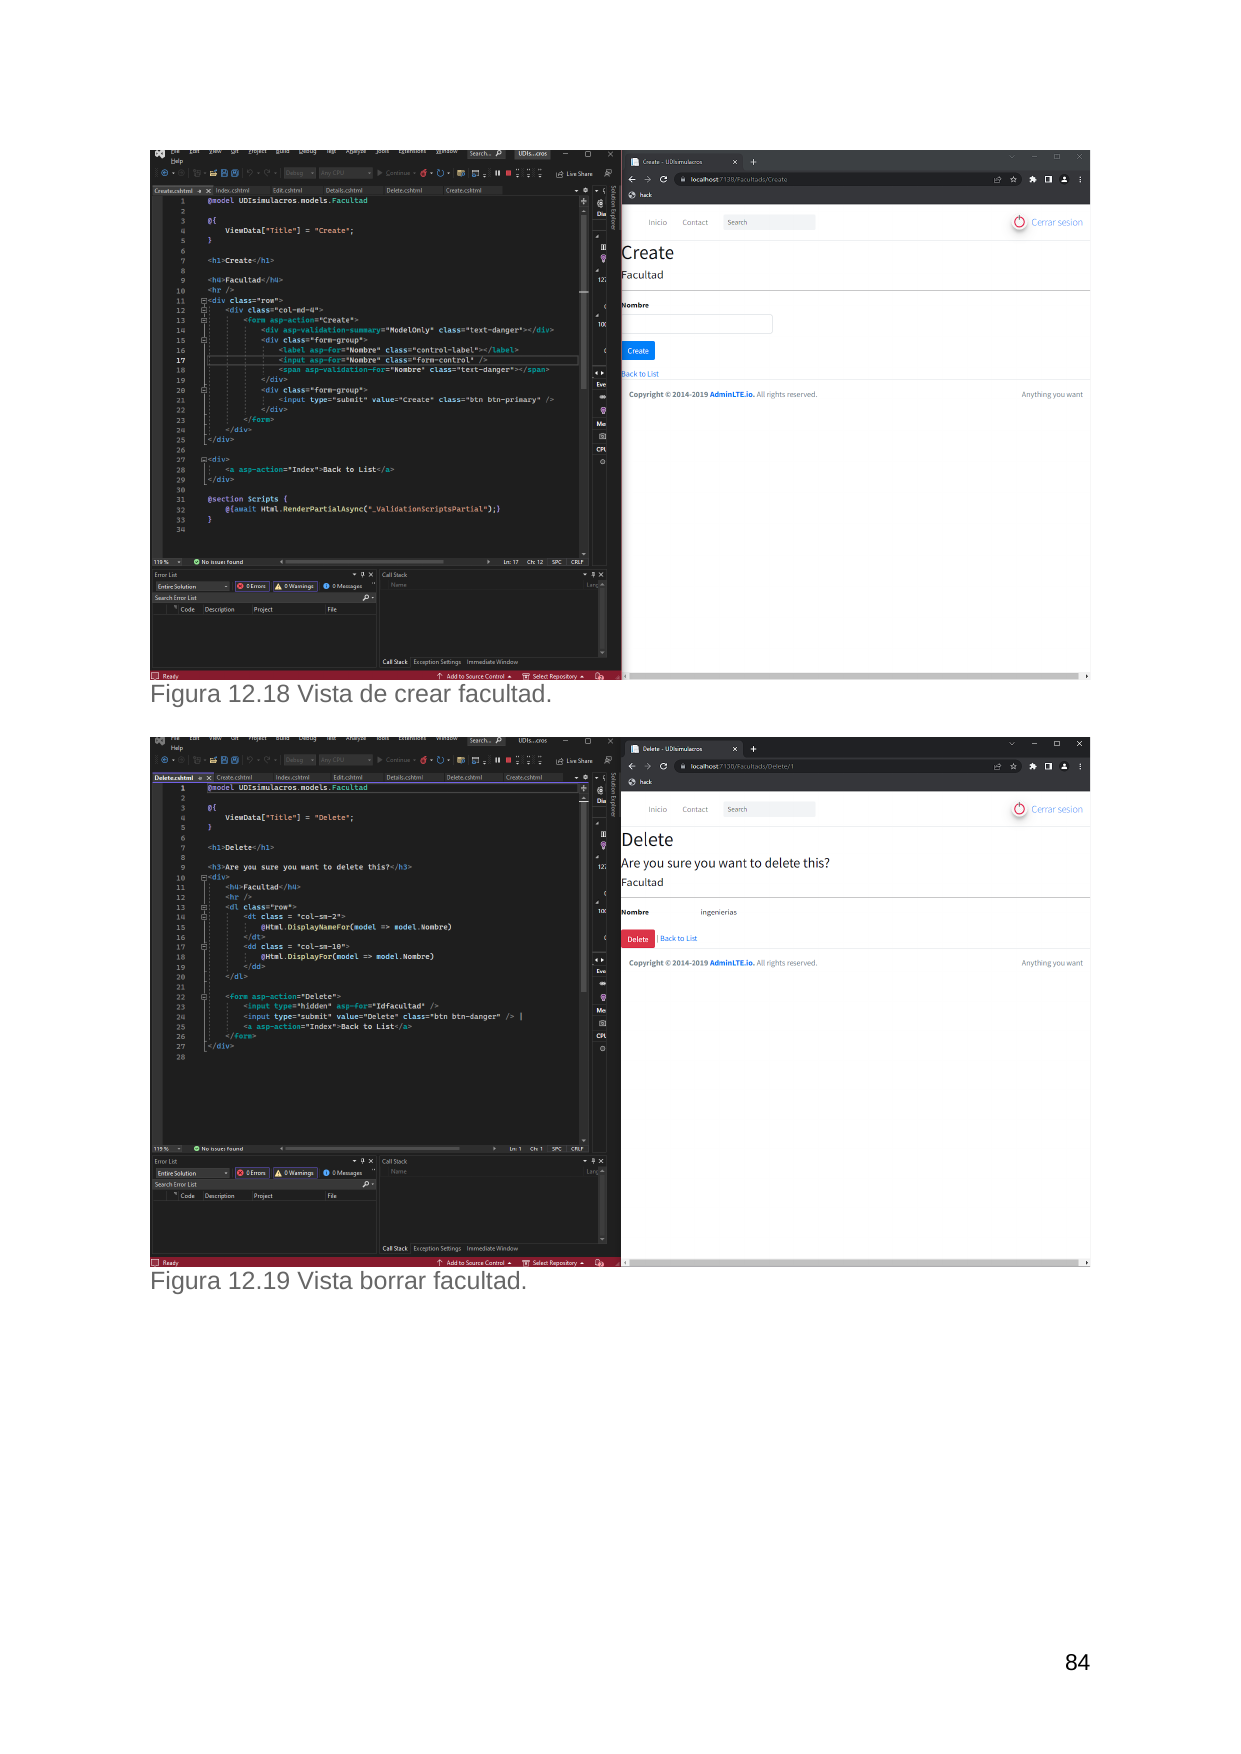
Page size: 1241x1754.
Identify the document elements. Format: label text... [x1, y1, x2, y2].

picture [150, 737, 1091, 1267]
subtitle Figura 12.18 Vista de crear facultad. [150, 680, 1090, 708]
subtitle Figura 12.19 Vista borrar facultad. [150, 1267, 1090, 1295]
picture [150, 150, 1091, 680]
